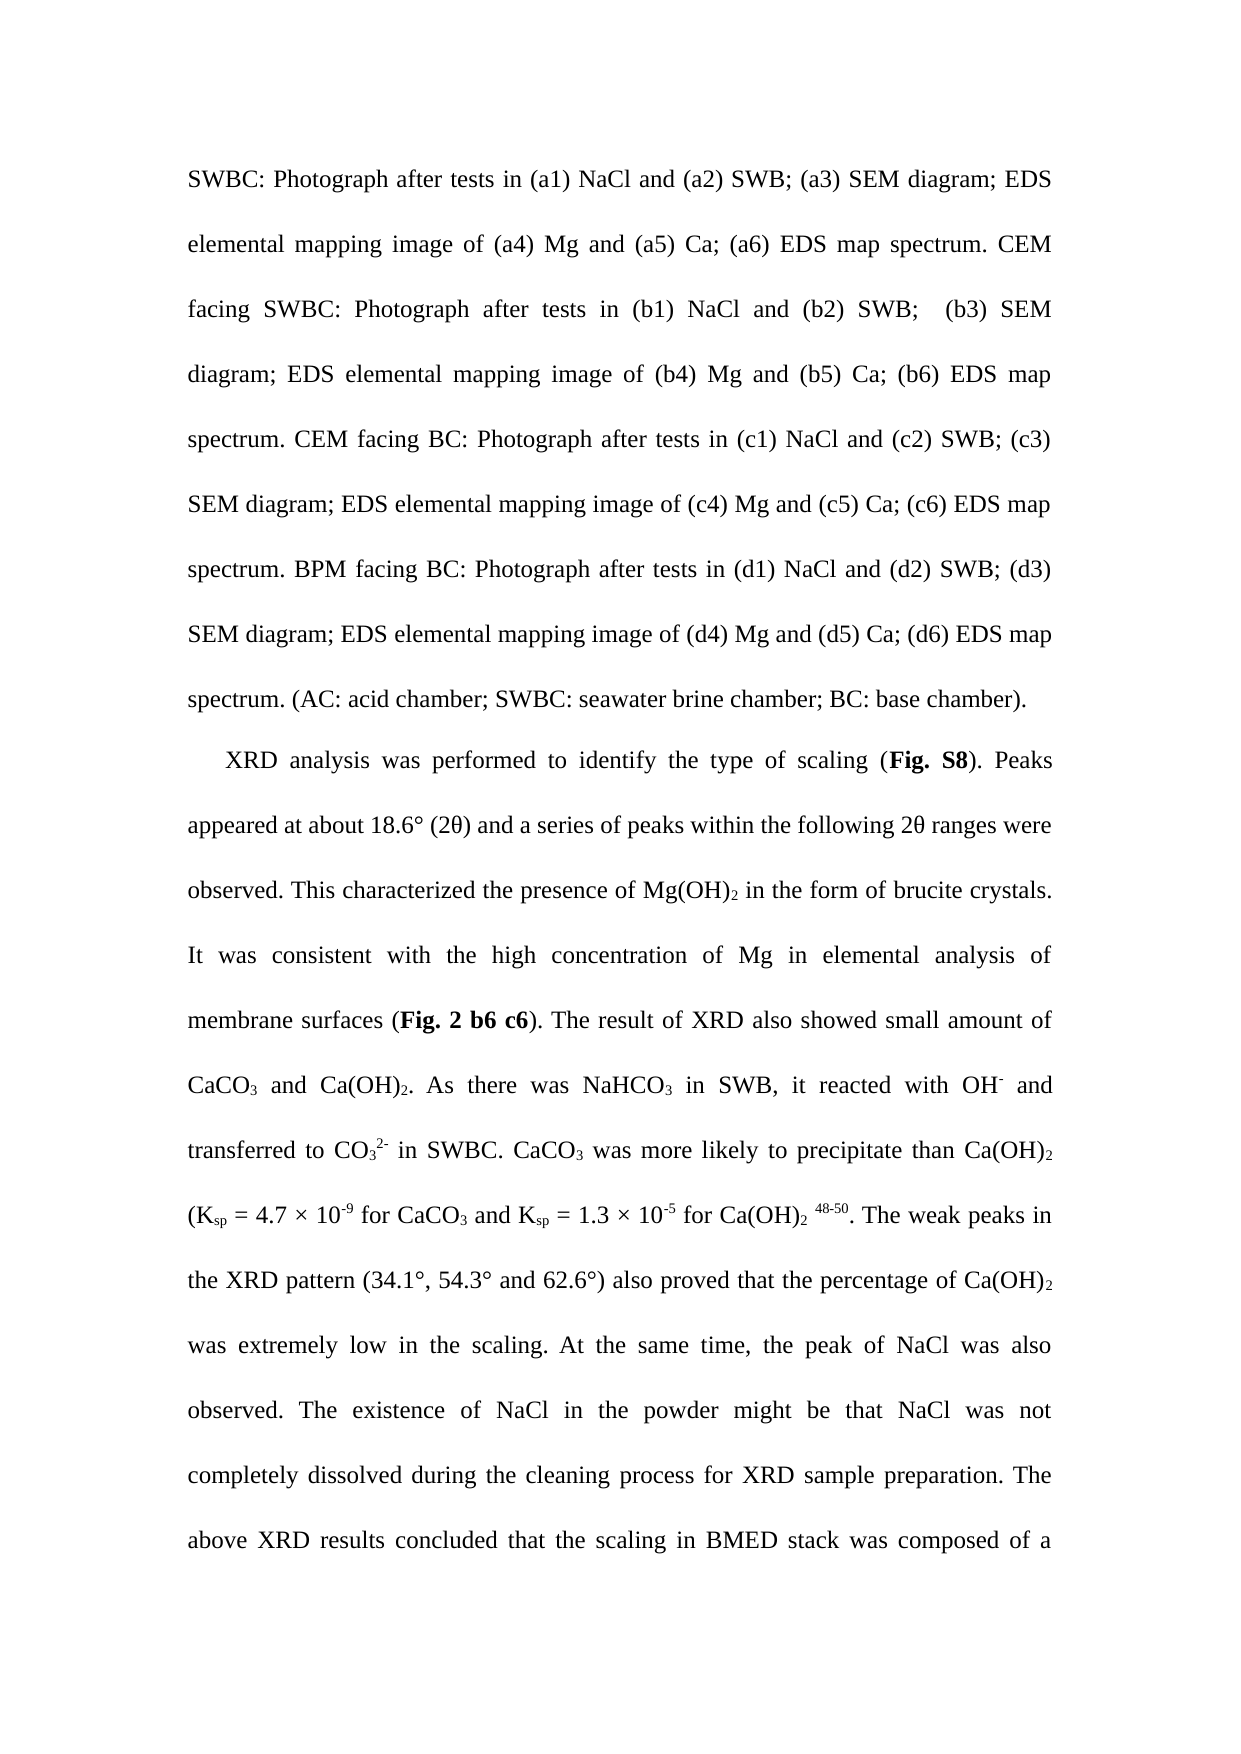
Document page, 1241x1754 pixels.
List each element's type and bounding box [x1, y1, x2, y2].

text [187, 162, 1053, 714]
text [187, 743, 1053, 1556]
